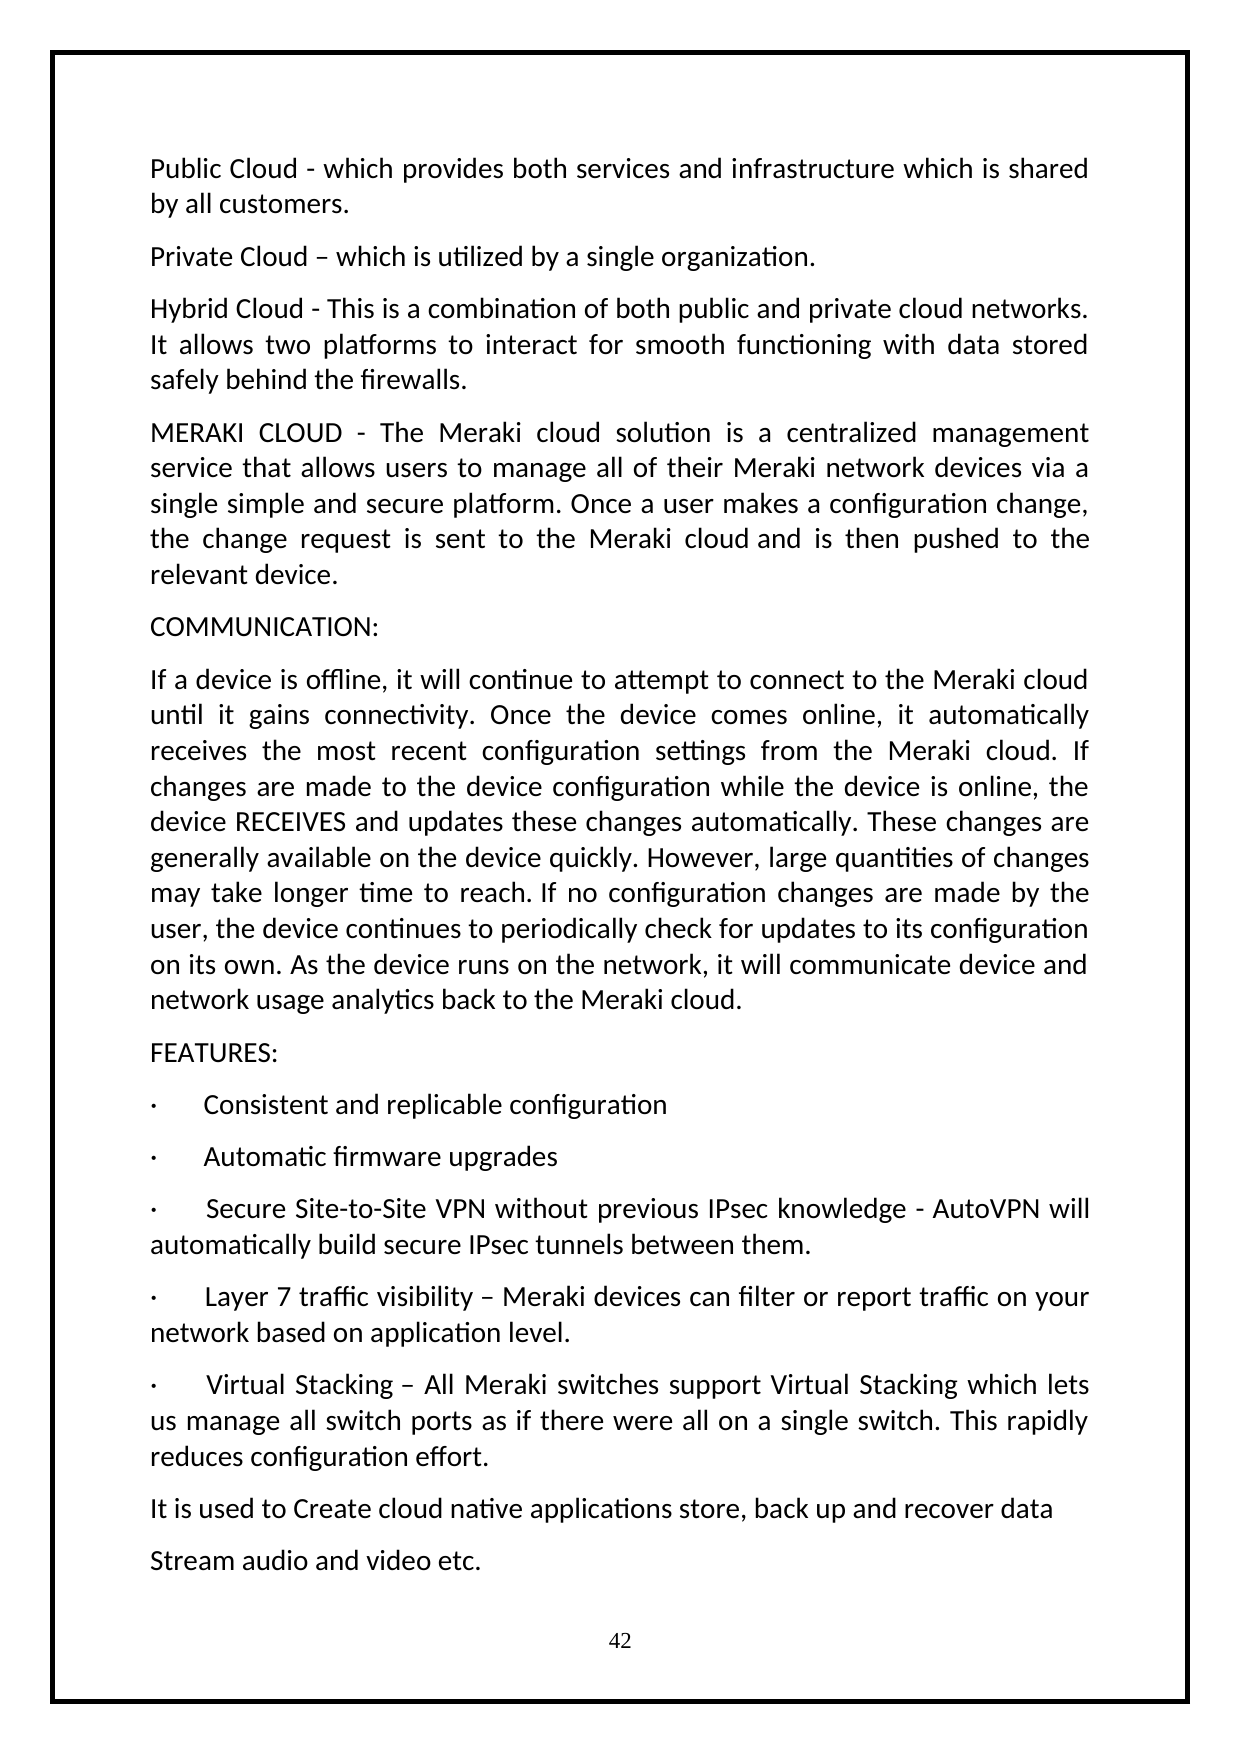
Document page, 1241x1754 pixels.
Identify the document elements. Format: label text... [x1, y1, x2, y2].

text · Layer 7 traffic visibility – Meraki devices can filter or report traffic on your network based on application level. [150, 1278, 1090, 1350]
text · Automatic firmware upgrades [150, 1138, 1090, 1174]
text If a device is offline, it will continue to attempt to connect to the Meraki cloud until it gains connectivity. Once the device comes online, it automatically receives the most recent configuration settings from the Meraki cloud. If changes are made to the device configuration while the device is online, the device RECEIVES and updates these changes automatically. These changes are generally available on the device quickly. However, large quantities of changes may take longer time to reach. If no configuration changes are made by the user, the device continues to periodically check for updates to its configuration on its own. As the device runs on the network, it will communicate device and network usage analytics back to the Meraki cloud. [150, 661, 1090, 1017]
text Stream audio and video etc. [150, 1542, 1090, 1578]
text MERAKI CLOUD - The Meraki cloud solution is a centralized management service that allows users to manage all of their Meraki network devices via a single simple and secure platform. Once a user makes a configuration change, the change request is sent to the Meraki cloud and is then pushed to the relevant device. [150, 414, 1090, 592]
text · Secure Site-to-Site VPN without previous IPsec knowledge - AutoVPN will automatically build secure IPsec tunnels between them. [150, 1191, 1090, 1262]
text FEATURES: [150, 1034, 1090, 1069]
text It is used to Create cloud native applications store, back up and recover data [150, 1490, 1090, 1526]
text COMMUNICATION: [150, 608, 1090, 644]
text Hybrid Cloud - This is a combination of both public and private cloud networks. It allows two platforms to interact for smooth functioning with data stored safely behind the firewalls. [150, 290, 1090, 397]
text Private Cloud – which is utilized by a single organization. [150, 238, 1090, 273]
text · Consistent and replicable configuration [150, 1086, 1090, 1122]
text · Virtual Stacking – All Meraki switches support Virtual Stacking which lets us manage all switch ports as if there were all on a single switch. This rapidly reduces configuration effort. [150, 1366, 1090, 1473]
text Public Cloud - which provides both services and infrastructure which is shared by all customers. [150, 150, 1090, 221]
